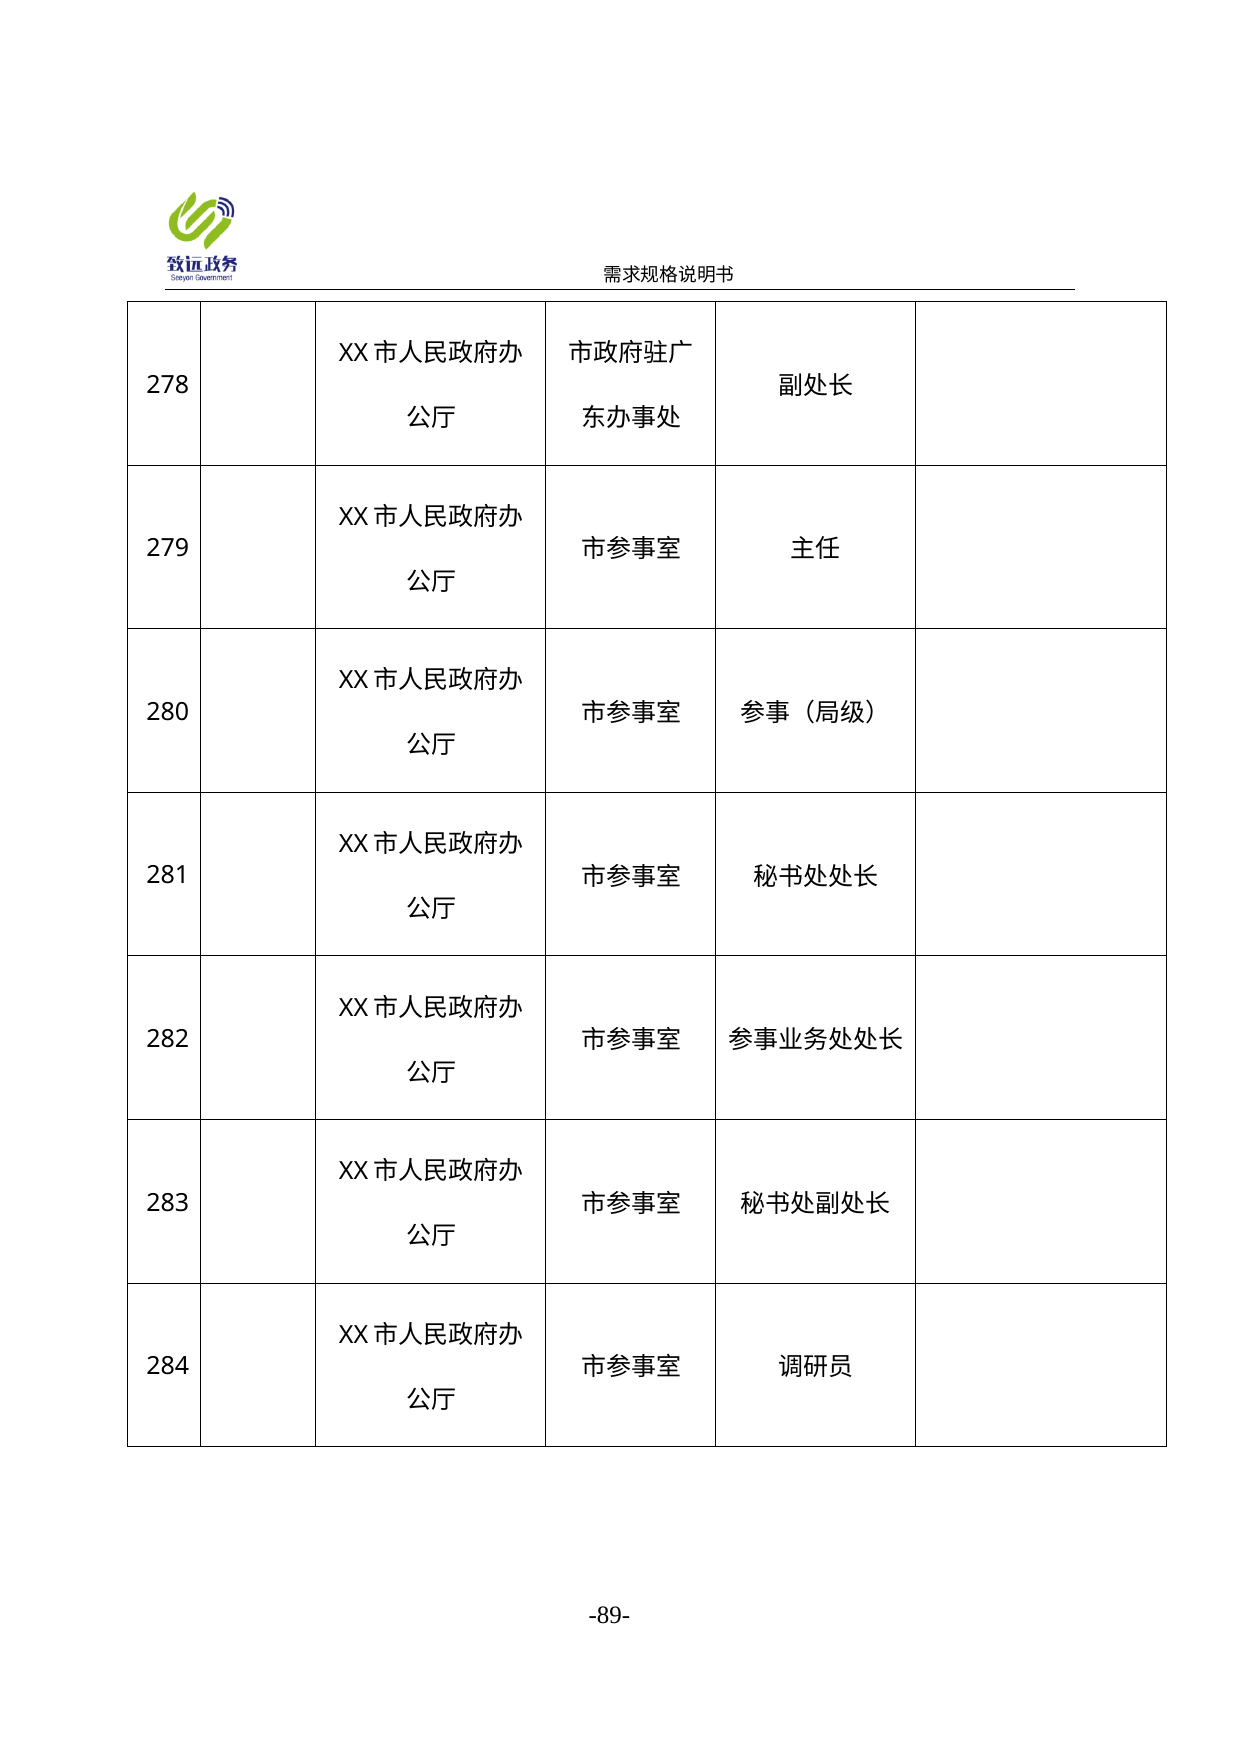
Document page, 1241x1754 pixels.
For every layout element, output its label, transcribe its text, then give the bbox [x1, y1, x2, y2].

table_cell 283 [128, 1120, 200, 1282]
table_cell [916, 793, 1166, 955]
table_cell 市参事室 [546, 793, 715, 955]
table_cell 参事（局级） [716, 629, 915, 792]
table_cell 副处长 [716, 302, 915, 465]
table_cell 市参事室 [546, 466, 715, 628]
table_cell [916, 1284, 1166, 1446]
table_cell XX市人民政府办公厅 [316, 956, 545, 1119]
table_cell [916, 956, 1166, 1119]
table_cell XX市人民政府办公厅 [316, 1284, 545, 1446]
table_cell 秘书处副处长 [716, 1120, 915, 1282]
table_cell [201, 1120, 315, 1282]
table_cell 市参事室 [546, 1284, 715, 1446]
table_cell 市参事室 [546, 956, 715, 1119]
table_cell 280 [128, 629, 200, 792]
table_cell 279 [128, 466, 200, 628]
table_cell 调研员 [716, 1284, 915, 1446]
table_cell [916, 629, 1166, 792]
table_cell 市参事室 [546, 629, 715, 792]
table_cell [916, 302, 1166, 465]
table_cell [201, 793, 315, 955]
table_cell 主任 [716, 466, 915, 628]
table_cell 市参事室 [546, 1120, 715, 1282]
table_cell [201, 302, 315, 465]
table_cell 秘书处处长 [716, 793, 915, 955]
picture [165, 190, 238, 282]
table_cell XX市人民政府办公厅 [316, 1120, 545, 1282]
table_cell [916, 466, 1166, 628]
table_cell 市政府驻广东办事处 [546, 302, 715, 465]
table_cell XX市人民政府办公厅 [316, 793, 545, 955]
table_cell XX市人民政府办公厅 [316, 302, 545, 465]
table_cell 284 [128, 1284, 200, 1446]
table_cell 278 [128, 302, 200, 465]
table_cell XX市人民政府办公厅 [316, 629, 545, 792]
table_cell 282 [128, 956, 200, 1119]
table_cell [916, 1120, 1166, 1282]
table_cell [201, 629, 315, 792]
table_cell [201, 1284, 315, 1446]
table_cell 281 [128, 793, 200, 955]
table_cell XX市人民政府办公厅 [316, 466, 545, 628]
table_cell [201, 956, 315, 1119]
table_cell 参事业务处处长 [716, 956, 915, 1119]
table_cell [201, 466, 315, 628]
